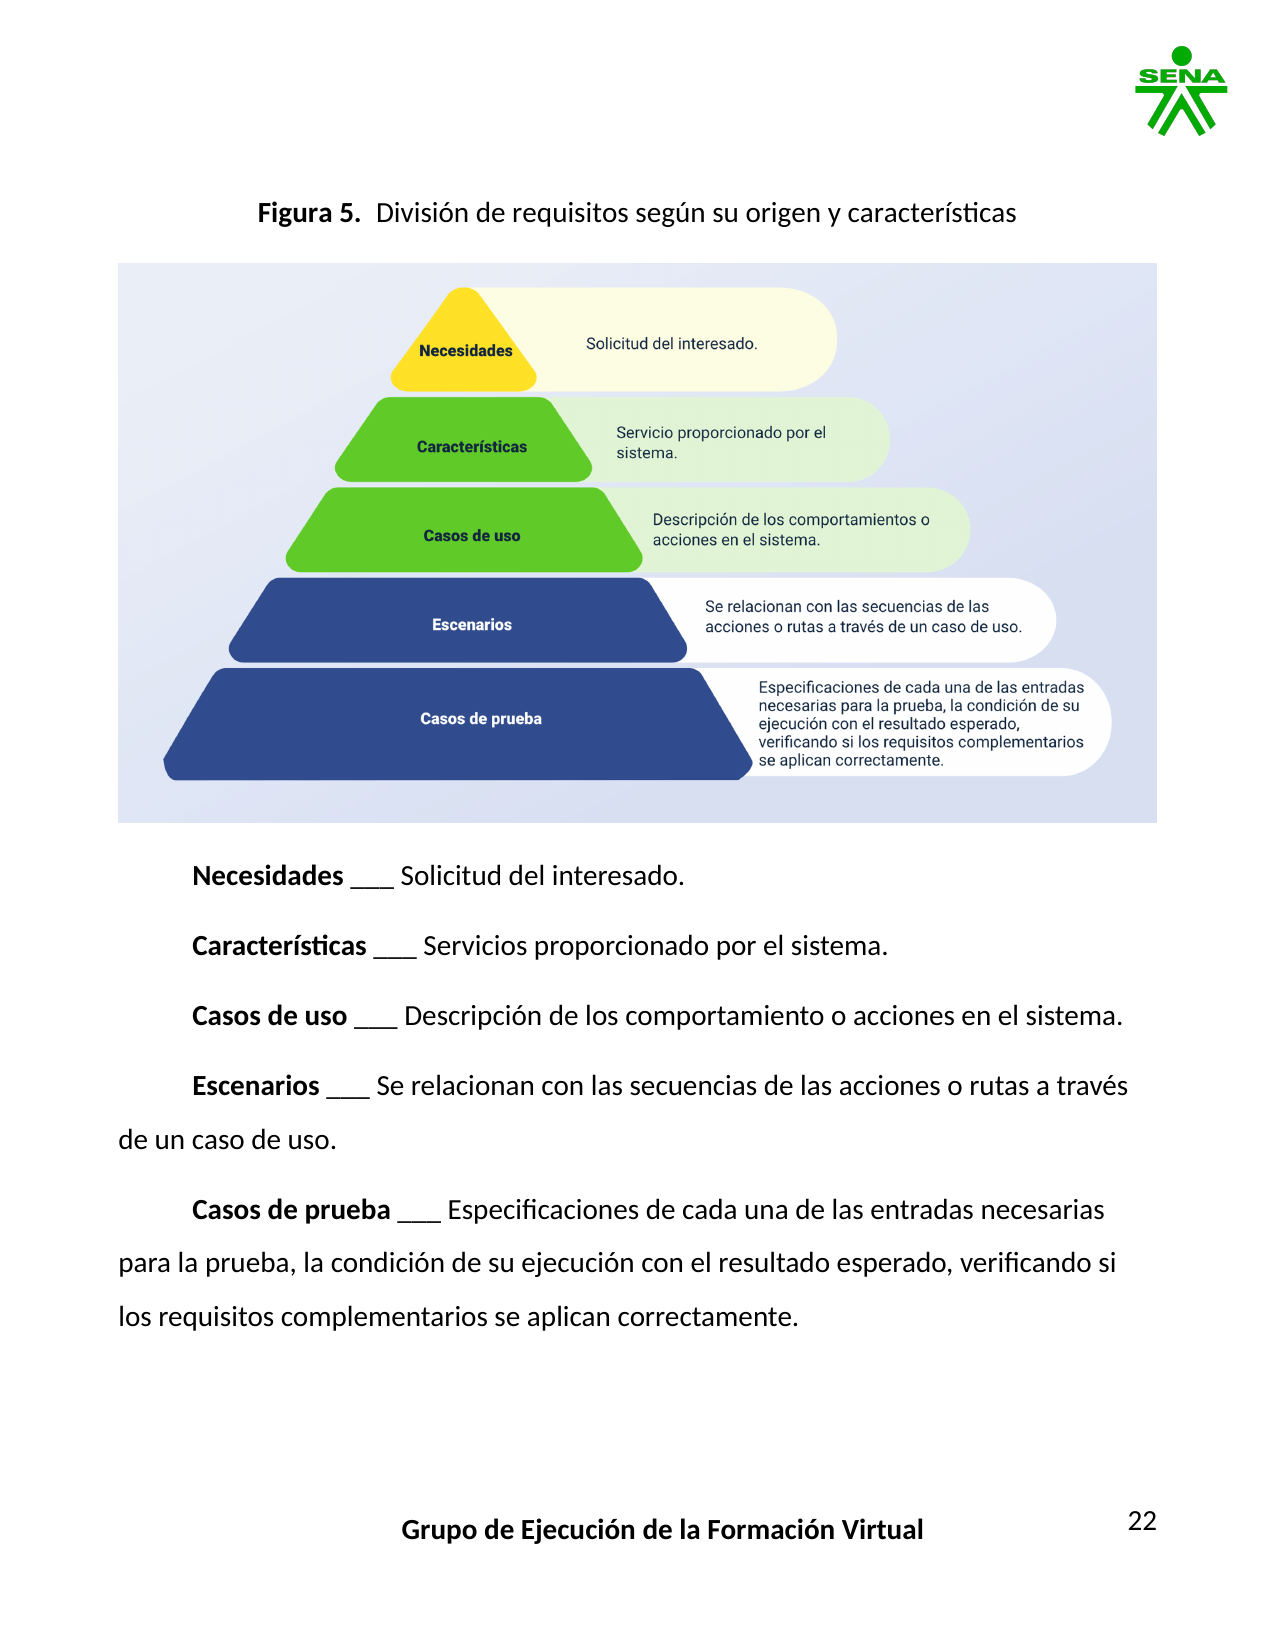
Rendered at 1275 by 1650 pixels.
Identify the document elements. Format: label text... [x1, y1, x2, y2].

text Necesidades ___ Solicitud del interesado. [118, 857, 1157, 893]
text Casos de uso ___ Descripción de los comportamiento o acciones en el sistema. [118, 997, 1157, 1033]
picture [118, 263, 1157, 823]
text División de requisitos según su origen y características [118, 194, 1157, 229]
text Casos de prueba ___ Especificaciones de cada una de las entradas necesarias para la prueba, la condición de su ejecución con el resultado esperado, verificando si los requisitos complementarios se aplican correctamente. [118, 1191, 1157, 1333]
text Características ___ Servicios proporcionado por el sistema. [118, 927, 1157, 963]
picture [1135, 46, 1228, 136]
text Escenarios ___ Se relacionan con las secuencias de las acciones o rutas a través de un caso de uso. [118, 1067, 1157, 1157]
